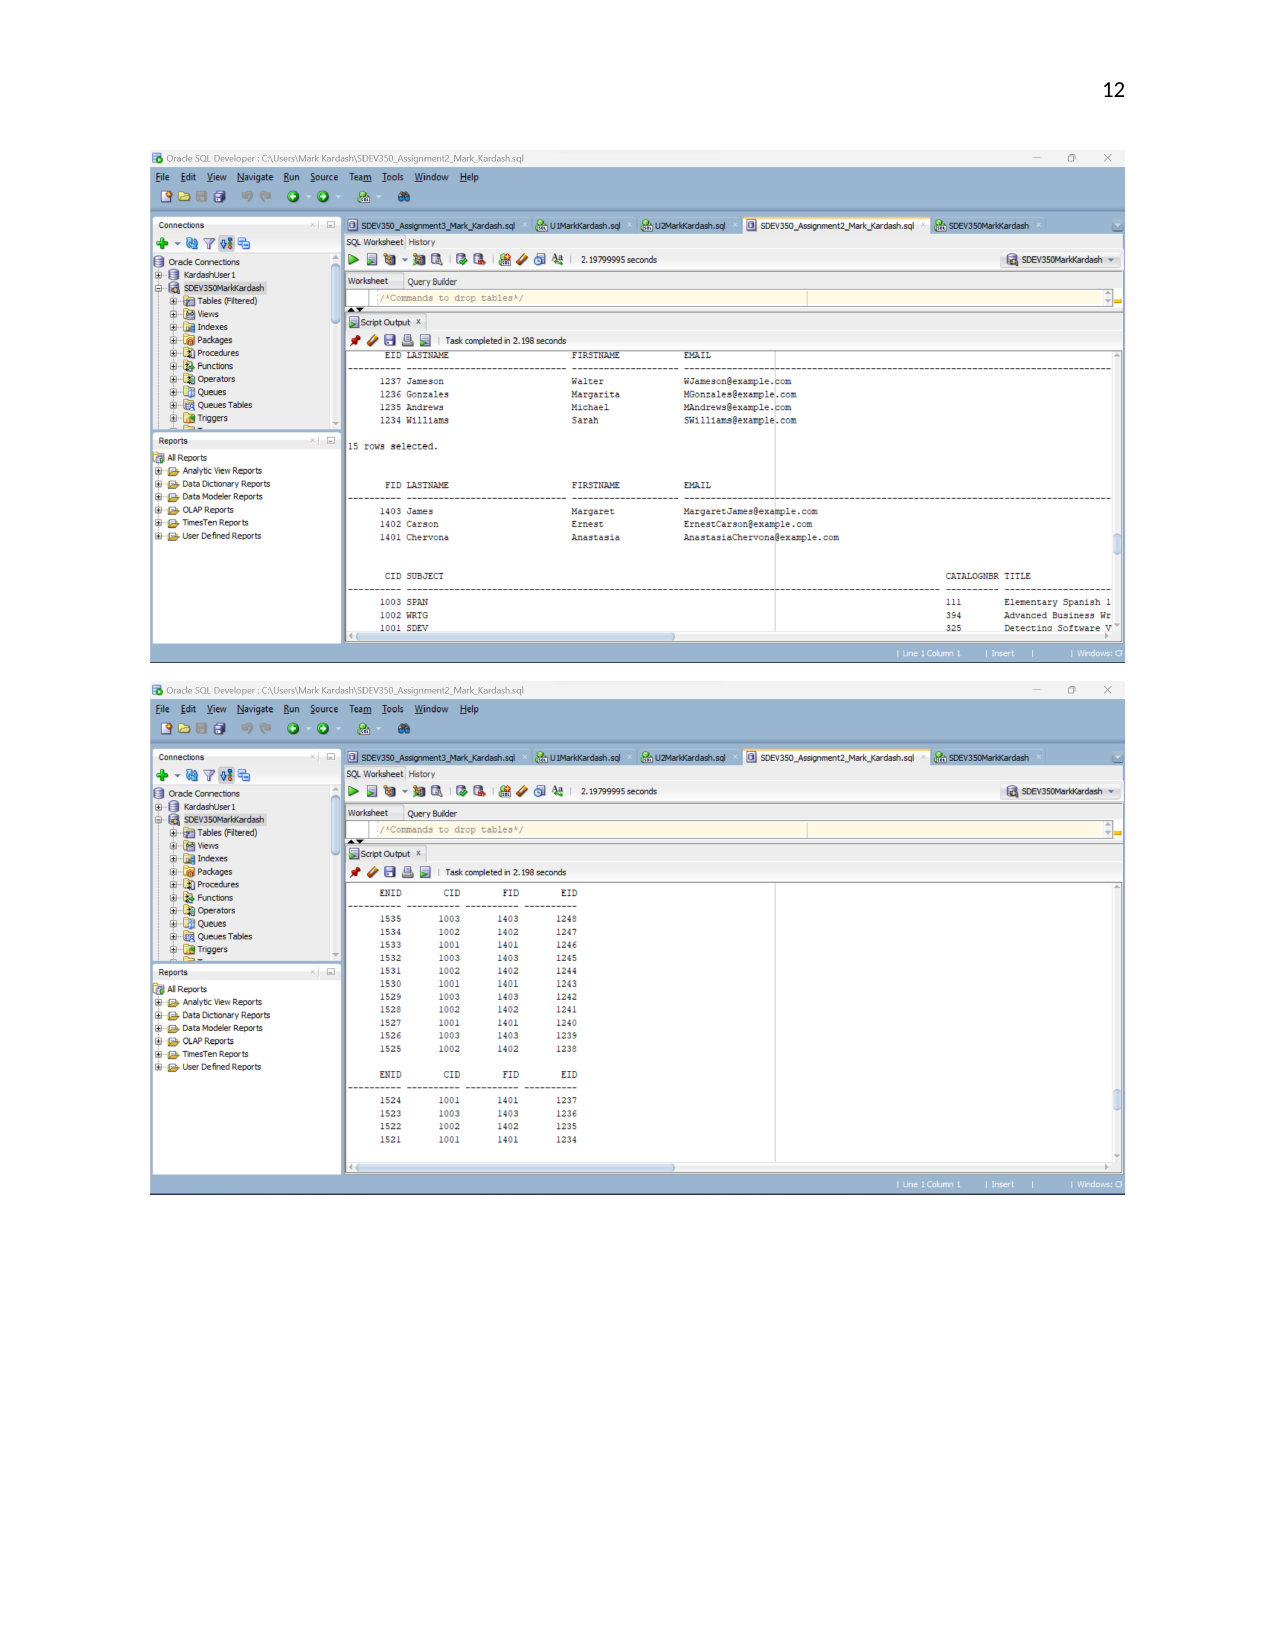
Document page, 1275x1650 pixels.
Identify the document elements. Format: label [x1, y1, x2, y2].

picture [150, 681, 1125, 1195]
picture [150, 150, 1125, 663]
